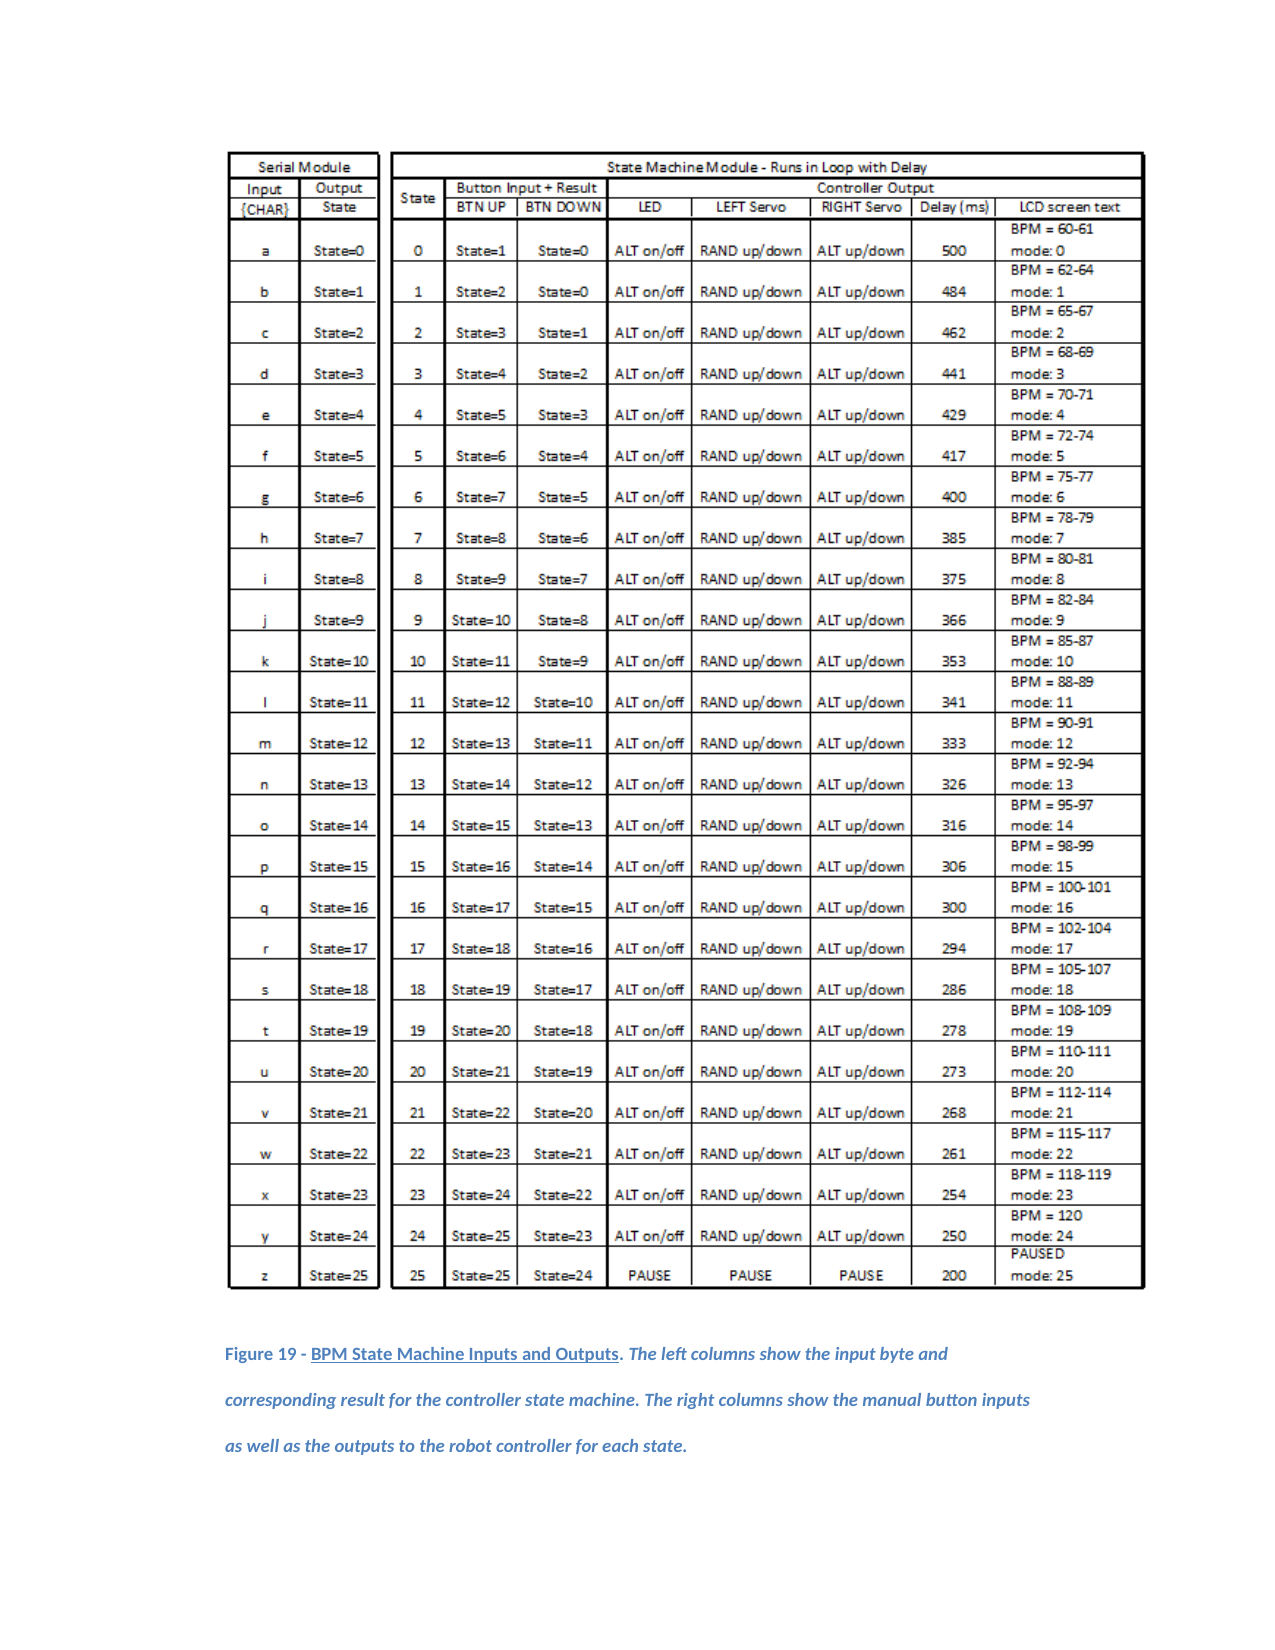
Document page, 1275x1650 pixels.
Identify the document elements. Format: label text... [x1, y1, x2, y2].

picture [225, 150, 1149, 1294]
text Figure 19 - BPM State Machine Inputs and Outputs. The left columns show the input byte and corresponding result for the controller state machine. The right columns show the manual button inputs as well as the outputs to the robot controller for each state. [225, 1343, 1050, 1457]
